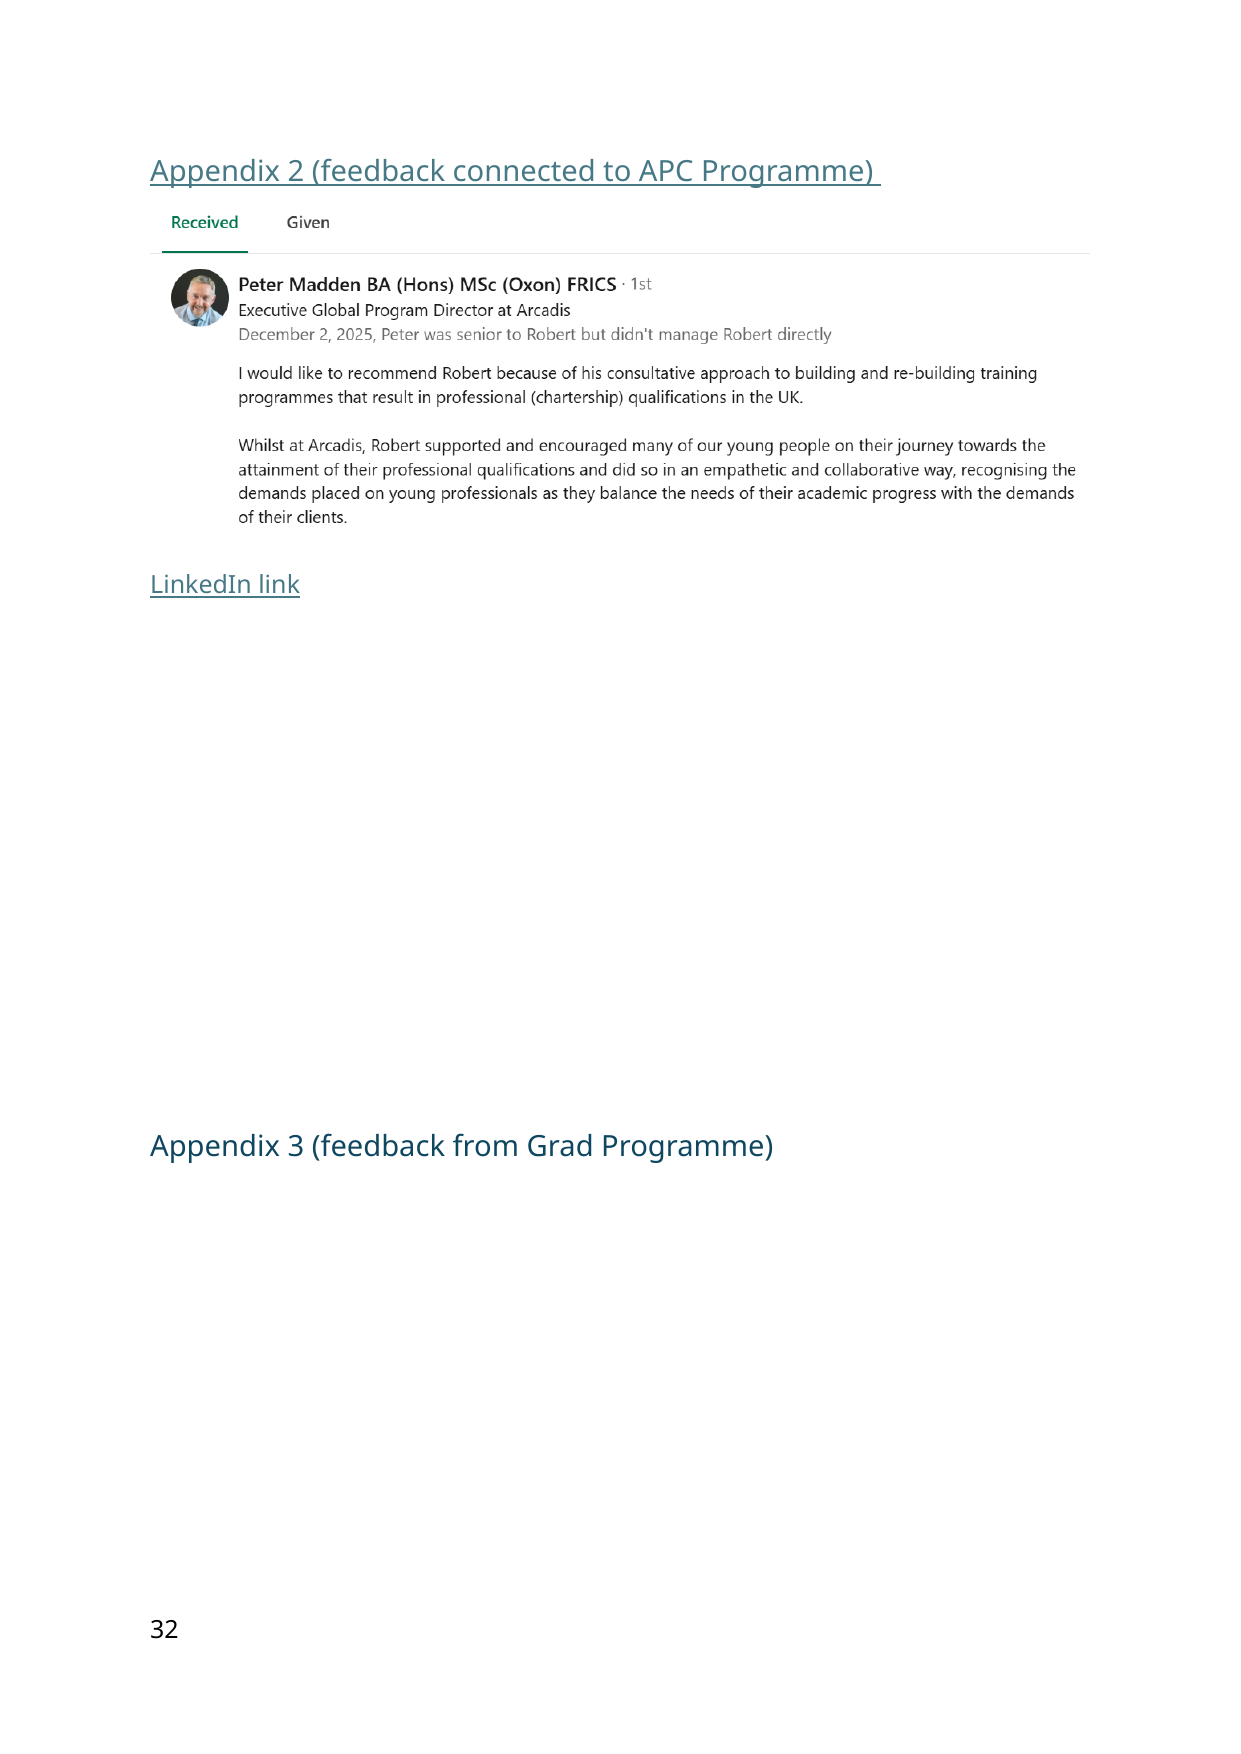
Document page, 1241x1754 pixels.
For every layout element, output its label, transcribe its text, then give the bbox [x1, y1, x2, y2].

subtitle Appendix 3 (feedback from Grad Programme) [150, 1126, 1090, 1165]
subtitle Appendix 2 (feedback connected to APC Programme) [150, 150, 1090, 190]
text LinkedIn link [150, 567, 1090, 601]
picture [150, 203, 1091, 546]
